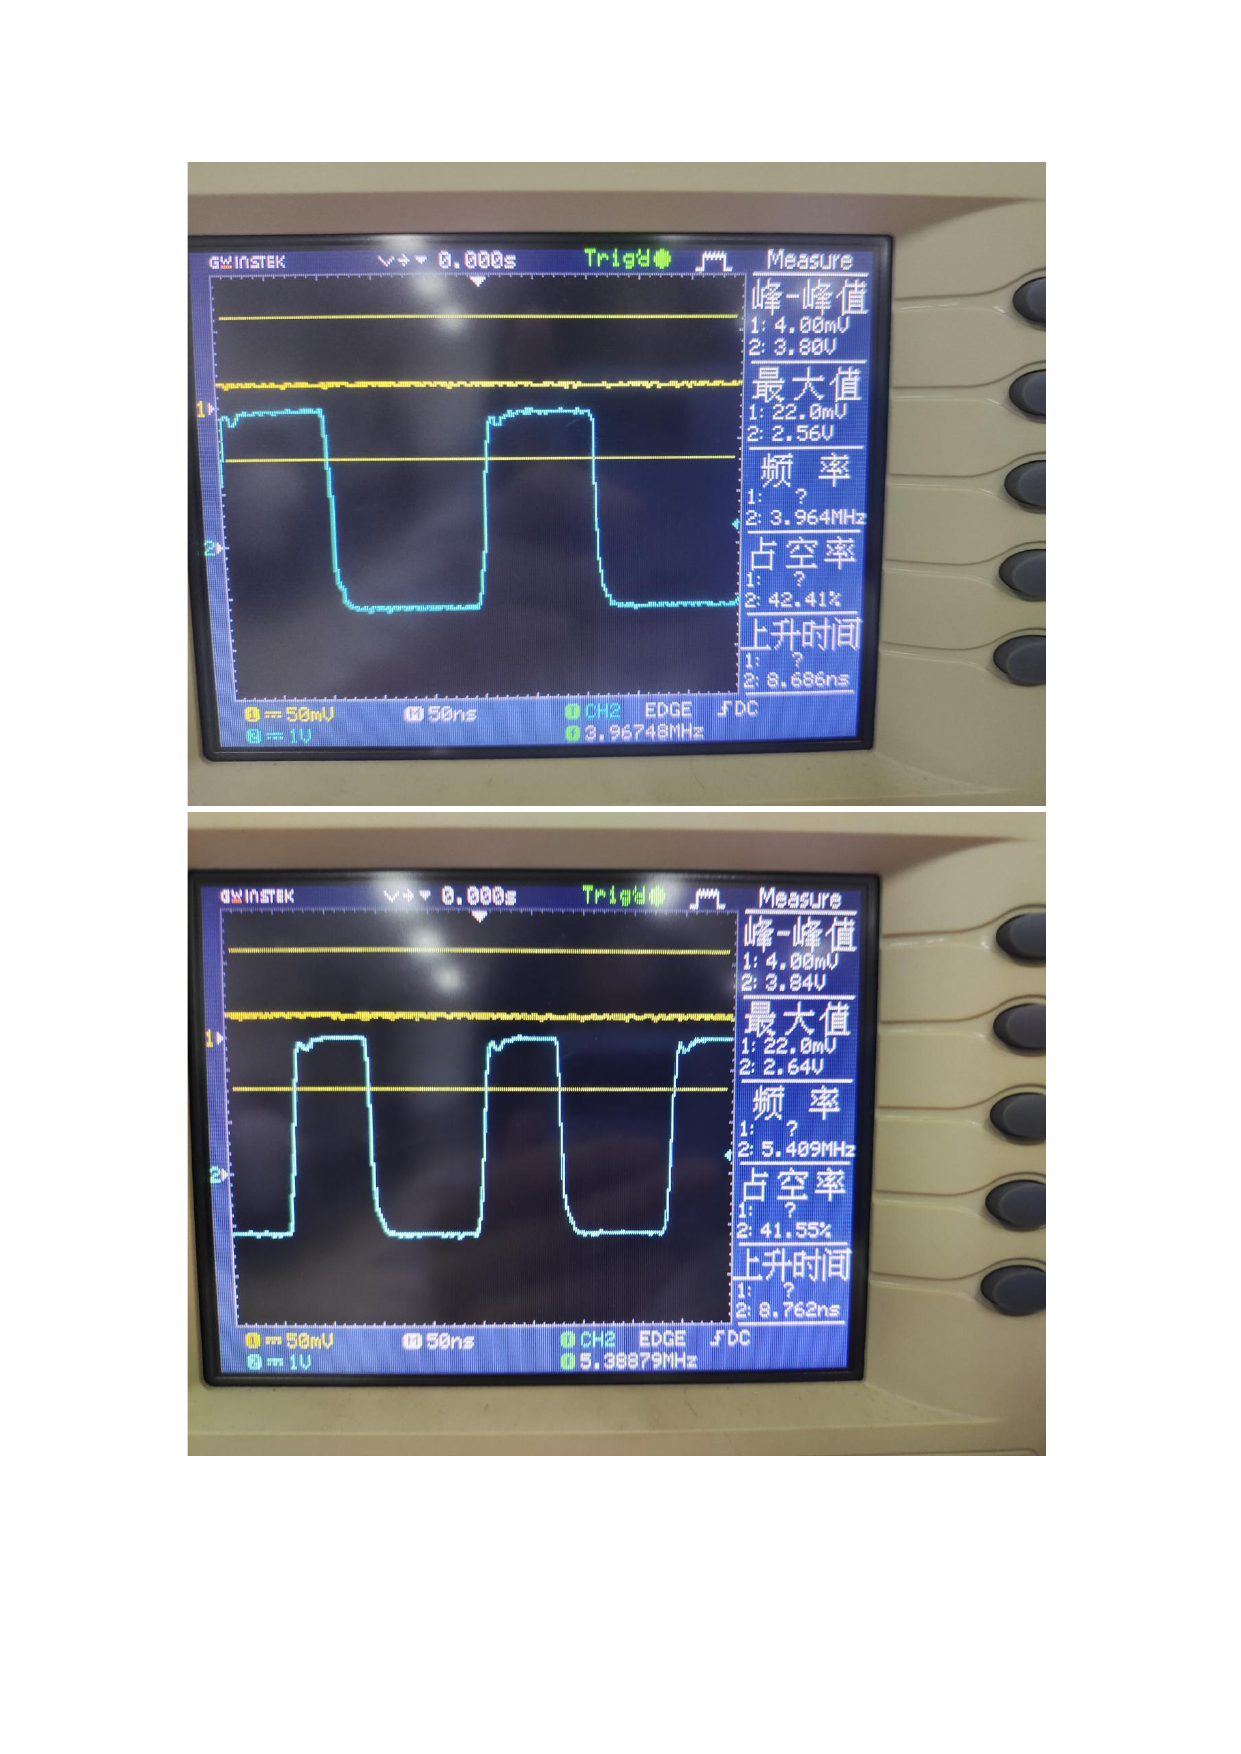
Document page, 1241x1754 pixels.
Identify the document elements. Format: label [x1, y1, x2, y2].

picture [187, 812, 1046, 1456]
picture [187, 162, 1046, 806]
